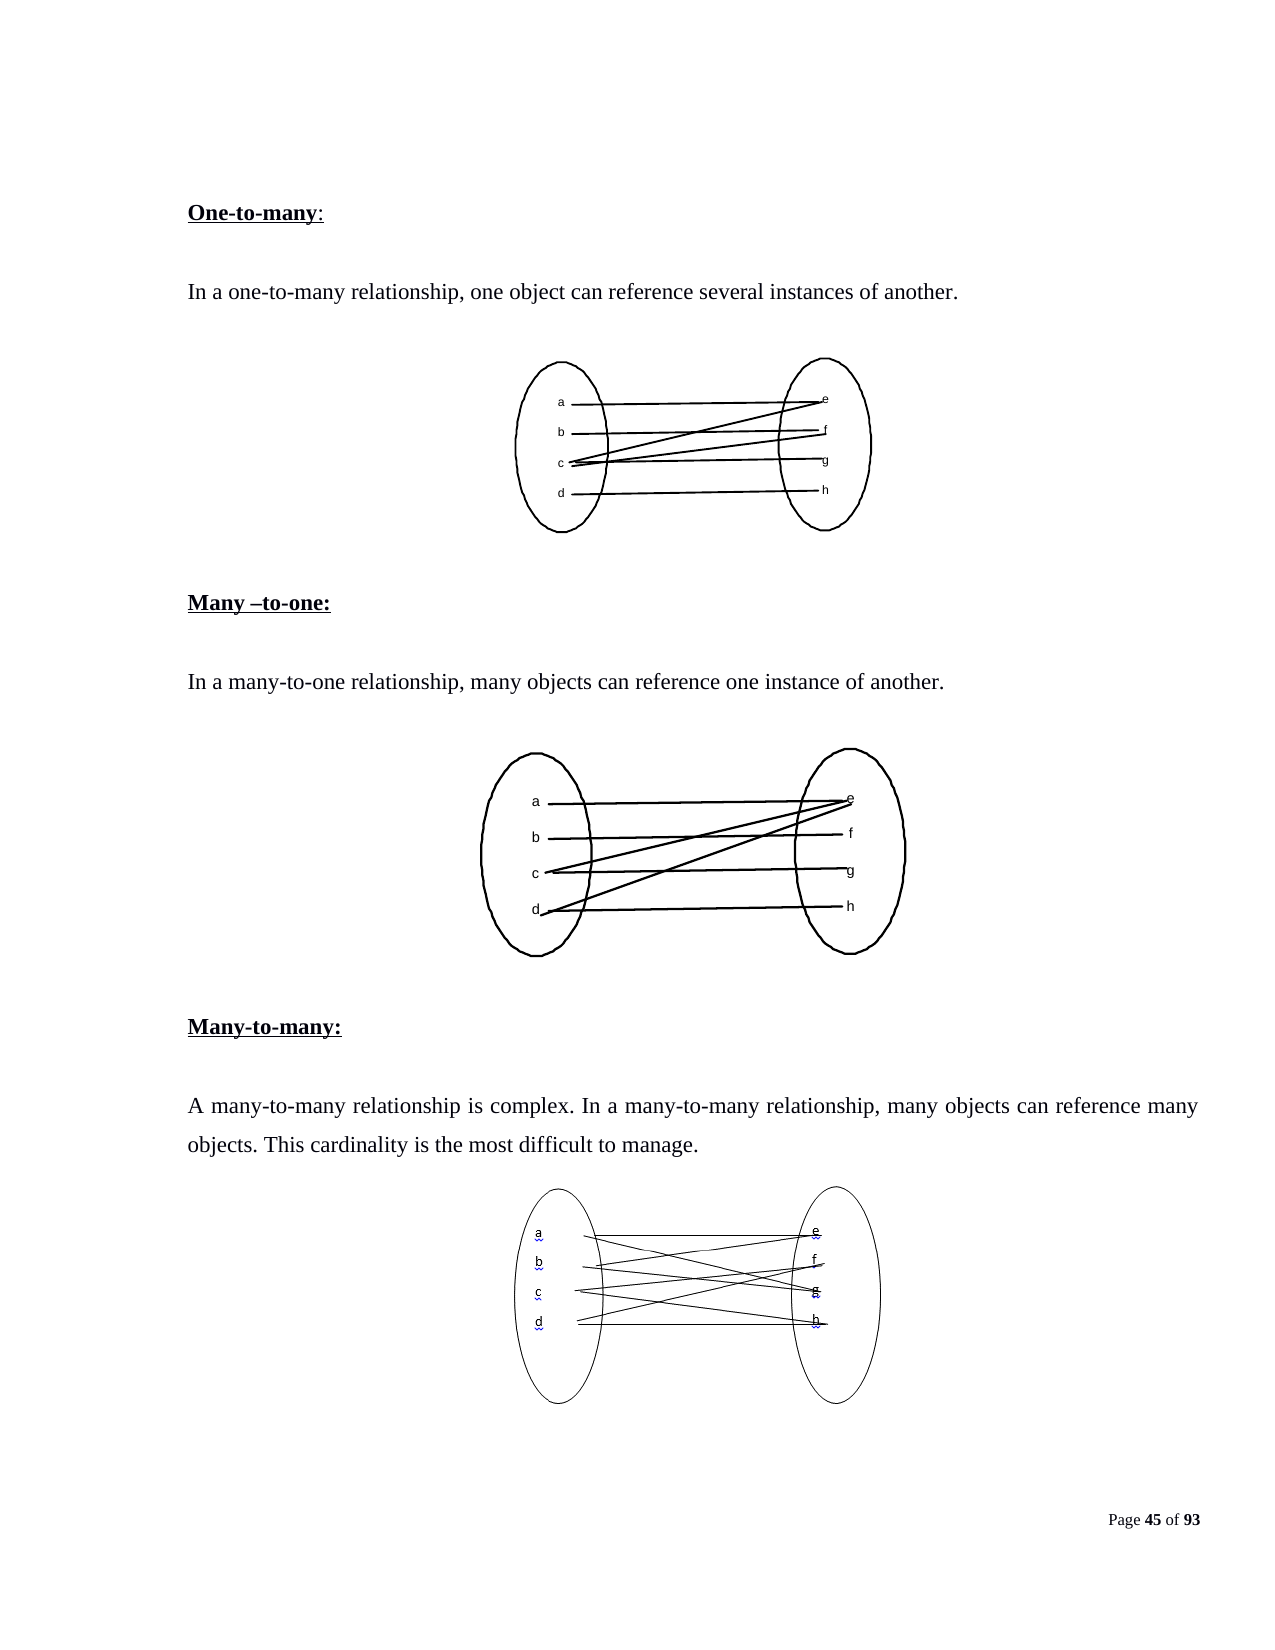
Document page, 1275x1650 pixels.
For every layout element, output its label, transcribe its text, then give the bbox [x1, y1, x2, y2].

text One-to-many: [187, 199, 1200, 225]
text In a one-to-many relationship, one object can reference several instances of another. [187, 278, 1200, 304]
text In a many-to-one relationship, many objects can reference one instance of another. [187, 668, 1200, 694]
picture [490, 1171, 897, 1412]
text Many –to-one: [187, 589, 1200, 615]
text Many-to-many: [187, 1013, 1200, 1039]
text A many-to-many relationship is complex. In a many-to-many relationship, many objects can reference many objects. This cardinality is the most difficult to manage. [187, 1092, 1200, 1158]
